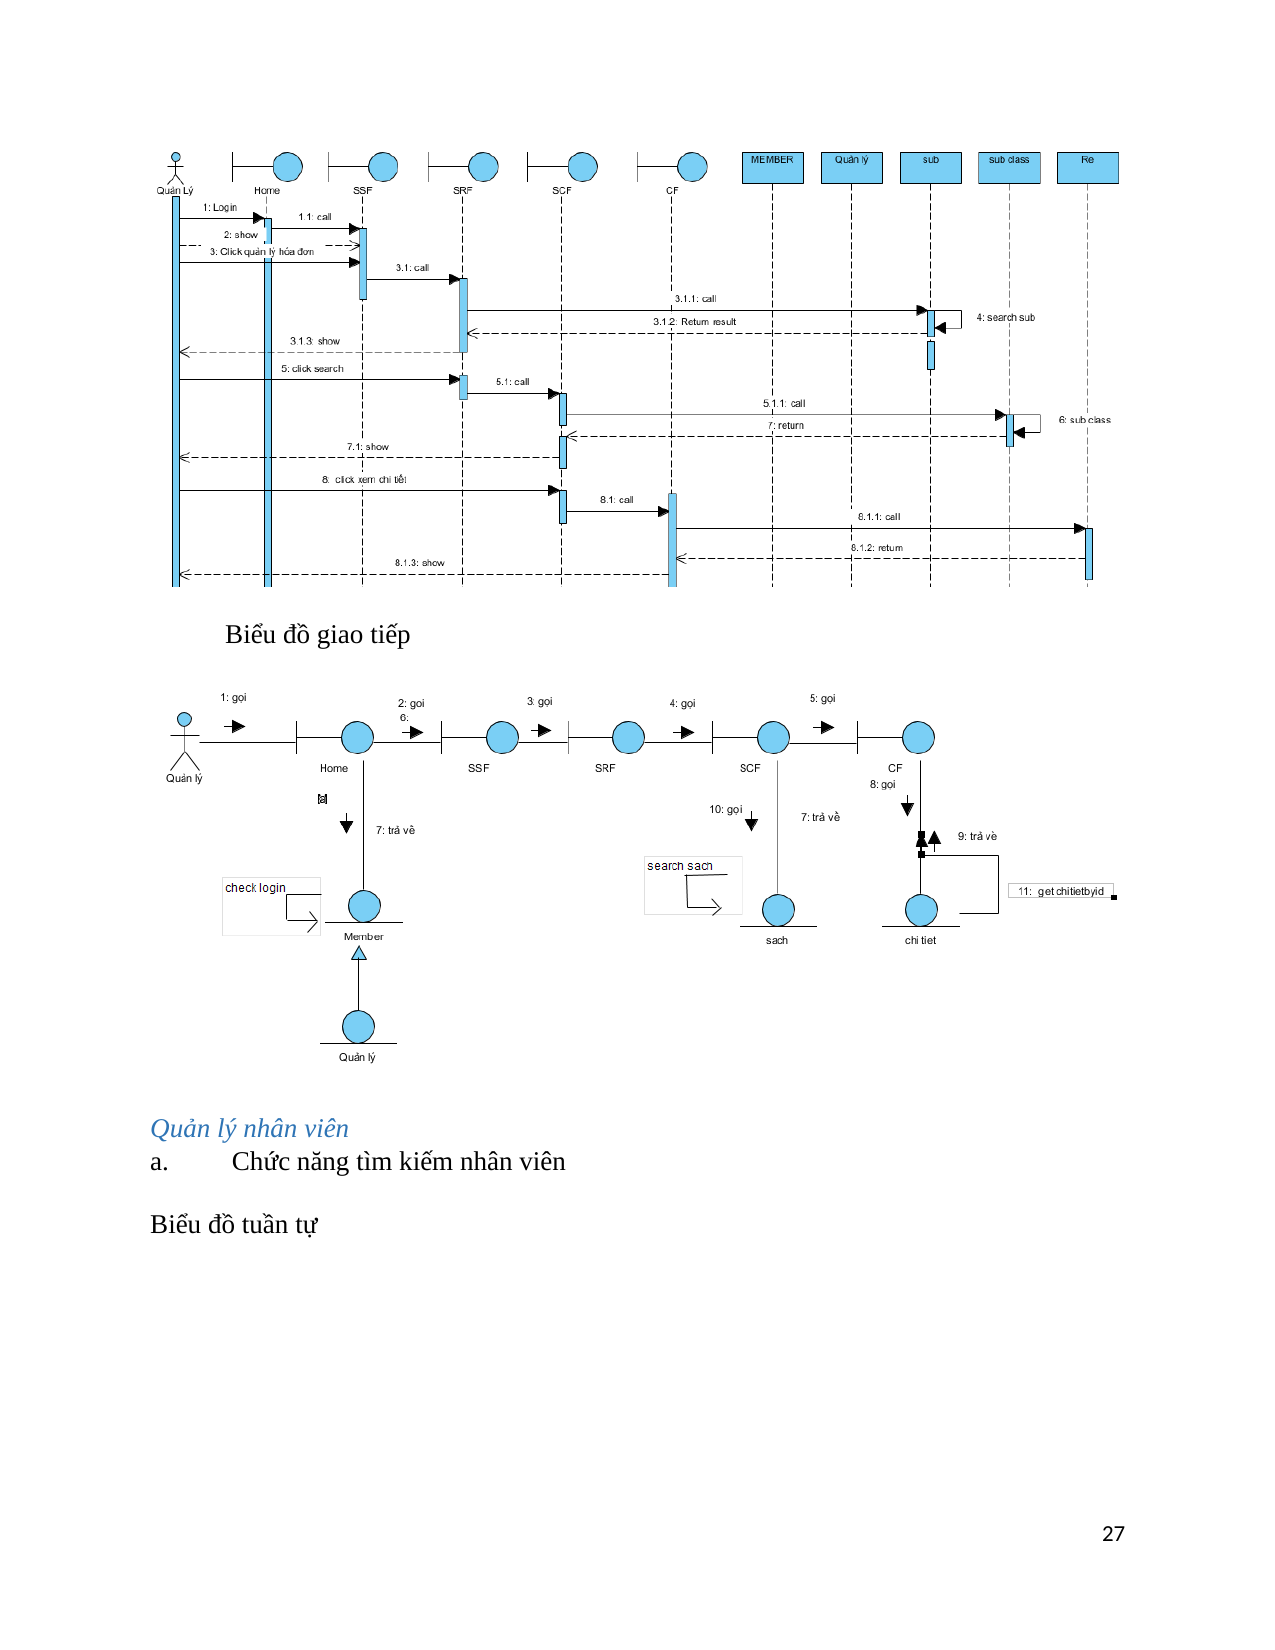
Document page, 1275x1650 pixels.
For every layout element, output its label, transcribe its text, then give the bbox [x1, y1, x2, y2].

text Biểu đồ tuần tự [150, 1208, 1125, 1240]
picture [150, 150, 1125, 587]
picture [150, 681, 1125, 1081]
subtitle Quản lý nhân viên [150, 1112, 1125, 1143]
text Biểu đồ giao tiếp [150, 618, 1125, 649]
text a. Chức năng tìm kiếm nhân viên [150, 1145, 1125, 1176]
